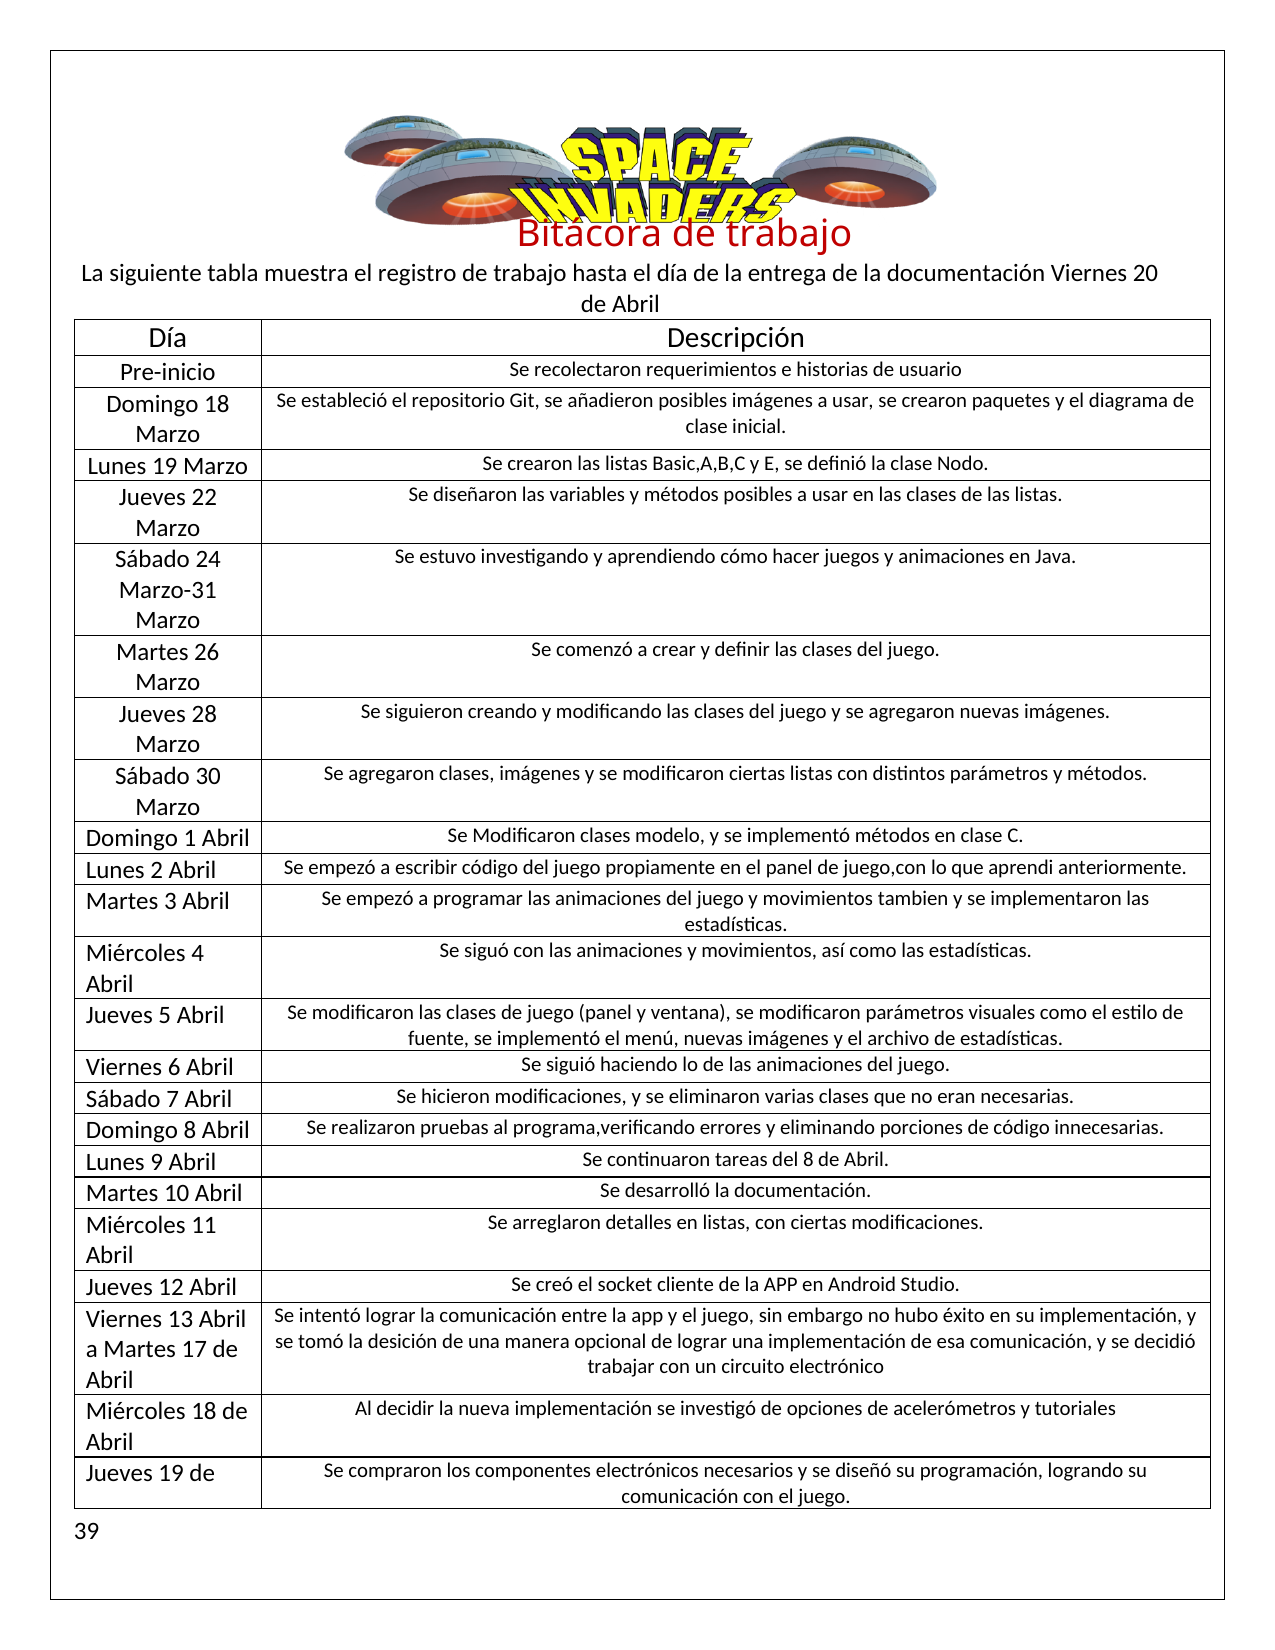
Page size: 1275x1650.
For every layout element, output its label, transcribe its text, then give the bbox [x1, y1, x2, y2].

table_cell Pre-inicio [75, 356, 261, 387]
table_cell Se estableció el repositorio Git, se añadieron posibles imágenes a usar, se crearon paquetes y el diagrama de clase inicial. [262, 388, 1210, 449]
table_cell Lunes 2 Abril [75, 854, 261, 884]
table_cell Sábado 30 Marzo [75, 760, 261, 821]
table_cell Se modificaron las clases de juego (panel y ventana), se modificaron parámetros visuales como el estilo de fuente, se implementó el menú, nuevas imágenes y el archivo de estadísticas. [262, 999, 1210, 1050]
table_cell Se empezó a programar las animaciones del juego y movimientos tambien y se implementaron las estadísticas. [262, 885, 1210, 936]
table_cell Martes 3 Abril [75, 885, 261, 936]
table_cell Se hicieron modificaciones, y se eliminaron varias clases que no eran necesarias. [262, 1083, 1210, 1113]
table_cell Se empezó a escribir código del juego propiamente en el panel de juego,con lo que aprendi anteriormente. [262, 854, 1210, 884]
table_cell Jueves 19 de Abril [75, 1458, 261, 1508]
table_cell Miércoles 4 Abril [75, 937, 261, 998]
table_cell Se siguó con las animaciones y movimientos, así como las estadísticas. [262, 937, 1210, 998]
text Bitácora de trabajo [442, 206, 1166, 257]
table_cell Jueves 22 Marzo [75, 481, 261, 542]
table_header Descripción [262, 320, 1210, 355]
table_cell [262, 1458, 1210, 1508]
table_header Día [75, 320, 261, 355]
text La siguiente tabla muestra el registro de trabajo hasta el día de la entrega de la documentación Viernes 20 de Abril [74, 257, 1166, 318]
table_cell Lunes 19 Marzo [75, 450, 261, 480]
table_cell Se continuaron tareas del 8 de Abril. [262, 1146, 1210, 1176]
table_cell Se intentó lograr la comunicación entre la app y el juego, sin embargo no hubo éxito en su implementación, y se tomó la desición de una manera opcional de lograr una implementación de esa comunicación, y se decidió trabajar con un circuito electrónico [262, 1303, 1210, 1394]
table_cell Domingo 1 Abril [75, 822, 261, 853]
table_cell Se creó el socket cliente de la APP en Android Studio. [262, 1271, 1210, 1302]
table_cell Miércoles 11 Abril [75, 1209, 261, 1270]
table_cell Al decidir la nueva implementación se investigó de opciones de acelerómetros y tutoriales [262, 1395, 1210, 1456]
table_cell Se arreglaron detalles en listas, con ciertas modificaciones. [262, 1209, 1210, 1270]
picture [342, 112, 964, 235]
table_cell Viernes 6 Abril [75, 1051, 261, 1082]
table_cell Se estuvo investigando y aprendiendo cómo hacer juegos y animaciones en Java. [262, 544, 1210, 635]
table_cell Domingo 8 Abril [75, 1114, 261, 1145]
table_cell Viernes 13 Abril a Martes 17 de Abril [75, 1303, 261, 1394]
table_cell Se comenzó a crear y definir las clases del juego. [262, 636, 1210, 697]
table_cell Se crearon las listas Basic,A,B,C y E, se definió la clase Nodo. [262, 450, 1210, 480]
table_cell Sábado 24 Marzo-31 Marzo [75, 544, 261, 635]
table_cell Jueves 5 Abril [75, 999, 261, 1050]
table_cell Jueves 28 Marzo [75, 698, 261, 759]
table_cell Martes 10 Abril [75, 1178, 261, 1208]
table_cell Se agregaron clases, imágenes y se modificaron ciertas listas con distintos parámetros y métodos. [262, 760, 1210, 821]
table_cell Domingo 18 Marzo [75, 388, 261, 449]
table_cell Jueves 12 Abril [75, 1271, 261, 1302]
table_cell Miércoles 18 de Abril [75, 1395, 261, 1456]
table_cell Se desarrolló la documentación. [262, 1178, 1210, 1208]
table_cell Se realizaron pruebas al programa,verificando errores y eliminando porciones de código innecesarias. [262, 1114, 1210, 1145]
table_cell Sábado 7 Abril [75, 1083, 261, 1113]
table_cell Se diseñaron las variables y métodos posibles a usar en las clases de las listas. [262, 481, 1210, 542]
table_cell Se siguió haciendo lo de las animaciones del juego. [262, 1051, 1210, 1082]
table_cell Se recolectaron requerimientos e historias de usuario [262, 356, 1210, 387]
table_cell Se Modificaron clases modelo, y se implementó métodos en clase C. [262, 822, 1210, 853]
table_cell Martes 26 Marzo [75, 636, 261, 697]
table_cell Se siguieron creando y modificando las clases del juego y se agregaron nuevas imágenes. [262, 698, 1210, 759]
table_cell Lunes 9 Abril [75, 1146, 261, 1176]
